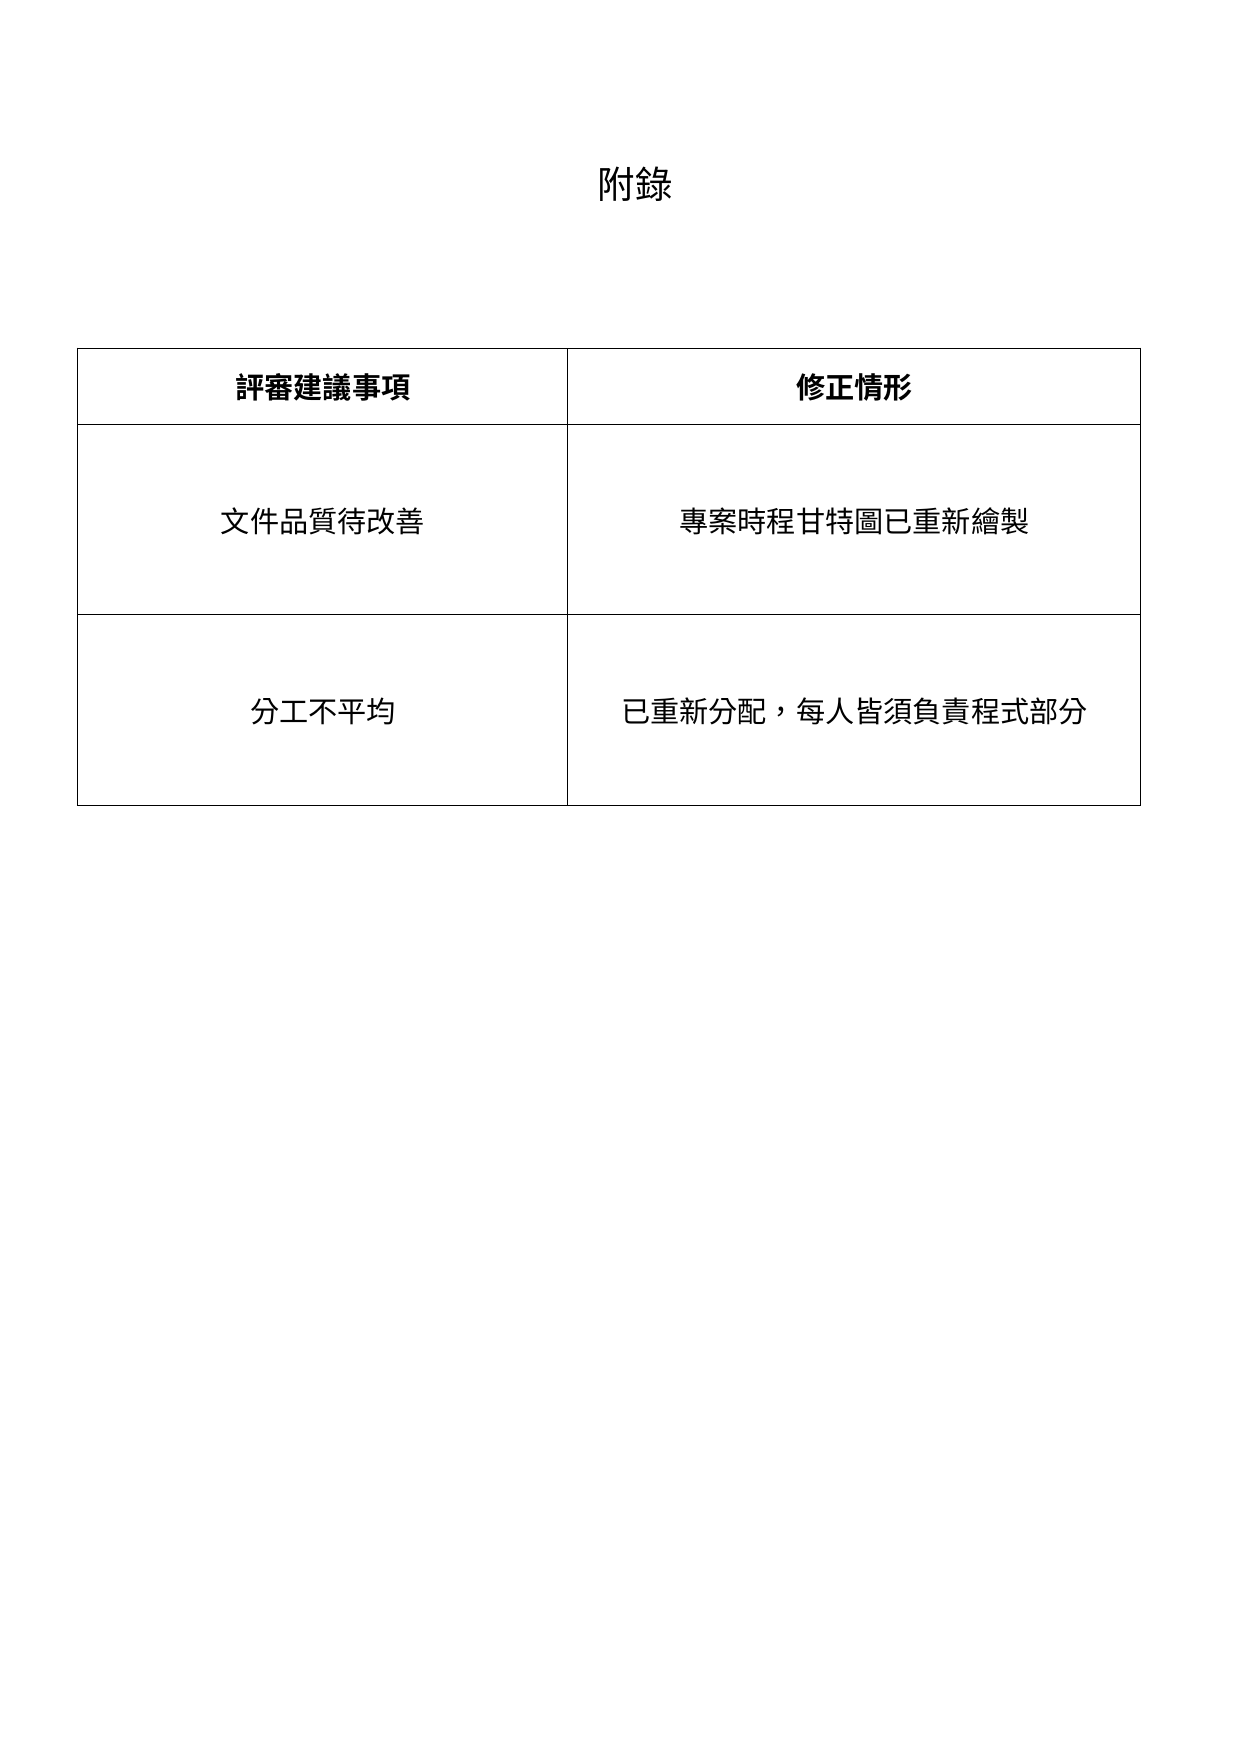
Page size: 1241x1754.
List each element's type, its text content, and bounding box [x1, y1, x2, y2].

subtitle 附錄 [118, 145, 1152, 220]
table_cell 文件品質待改善 [78, 425, 567, 614]
table_cell 專案時程甘特圖已重新繪製 [568, 425, 1140, 614]
table_header 修正情形 [568, 349, 1140, 423]
table_cell 已重新分配，每人皆須負責程式部分 [568, 615, 1140, 805]
table_cell 分工不平均 [78, 615, 567, 805]
table_header 評審建議事項 [78, 349, 567, 423]
